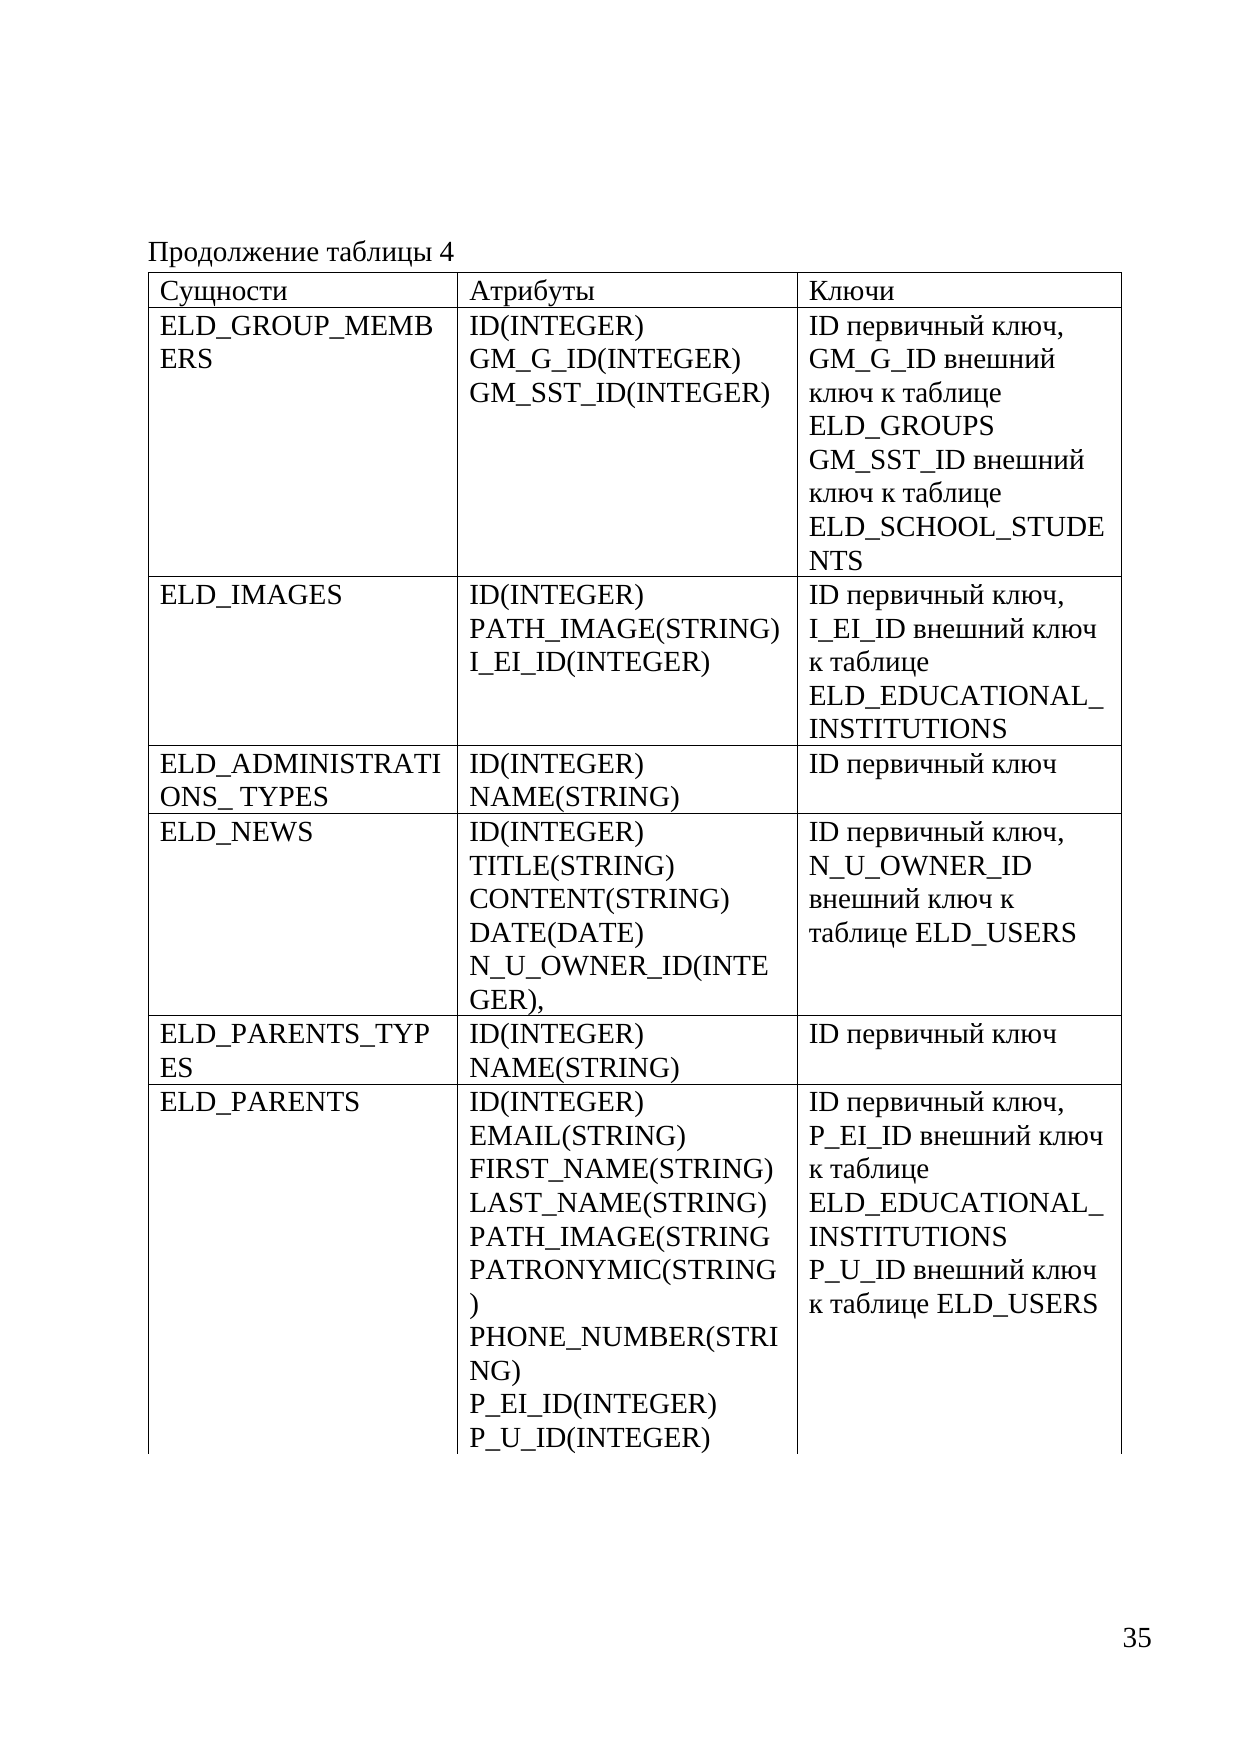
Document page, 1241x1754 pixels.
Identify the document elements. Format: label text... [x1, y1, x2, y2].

table_cell ID(INTEGER) TITLE(STRING) CONTENT(STRING) DATE(DATE) N_U_OWNER_ID(INTEGER), [458, 814, 797, 1015]
table_header Сущности [149, 273, 457, 307]
table_cell ID первичный ключ [798, 746, 1121, 813]
table_cell ID(INTEGER) NAME(STRING) [458, 1016, 797, 1083]
table_cell ID первичный ключ, P_EI_ID внешний ключ к таблице ELD_EDUCATIONAL_INSTITUTIONS P_U_ID внешний ключ к таблице ELD_USERS [798, 1085, 1121, 1453]
table_cell ELD_IMAGES [149, 577, 457, 745]
table_cell ID первичный ключ, GM_G_ID внешний ключ к таблице ELD_GROUPS GM_SST_ID внешний ключ к таблице ELD_SCHOOL_STUDENTS [798, 308, 1121, 576]
table_header Атрибуты [458, 273, 797, 307]
table_cell ID первичный ключ, N_U_OWNER_ID внешний ключ к таблице ELD_USERS [798, 814, 1121, 1015]
table_cell ELD_GROUP_MEMBERS [149, 308, 457, 576]
table_cell ID первичный ключ [798, 1016, 1121, 1083]
table_cell ELD_ADMINISTRATIONS_ TYPES [149, 746, 457, 813]
table_cell ELD_NEWS [149, 814, 457, 1015]
table_cell ID(INTEGER) GM_G_ID(INTEGER) GM_SST_ID(INTEGER) [458, 308, 797, 576]
text Продолжение таблицы 4 [148, 234, 1152, 267]
table_cell ELD_PARENTS [149, 1085, 457, 1453]
table_cell ID первичный ключ, I_EI_ID внешний ключ к таблице ELD_EDUCATIONAL_INSTITUTIONS [798, 577, 1121, 745]
table_cell ID(INTEGER) NAME(STRING) [458, 746, 797, 813]
table_header Ключи [798, 273, 1121, 307]
table_cell ID(INTEGER) EMAIL(STRING) FIRST_NAME(STRING) LAST_NAME(STRING) PATH_IMAGE(STRING PATRONYMIC(STRING) PHONE_NUMBER(STRING) P_EI_ID(INTEGER) P_U_ID(INTEGER) [458, 1085, 797, 1453]
table_cell ELD_PARENTS_TYPES [149, 1016, 457, 1083]
table_cell ID(INTEGER) PATH_IMAGE(STRING) I_EI_ID(INTEGER) [458, 577, 797, 745]
